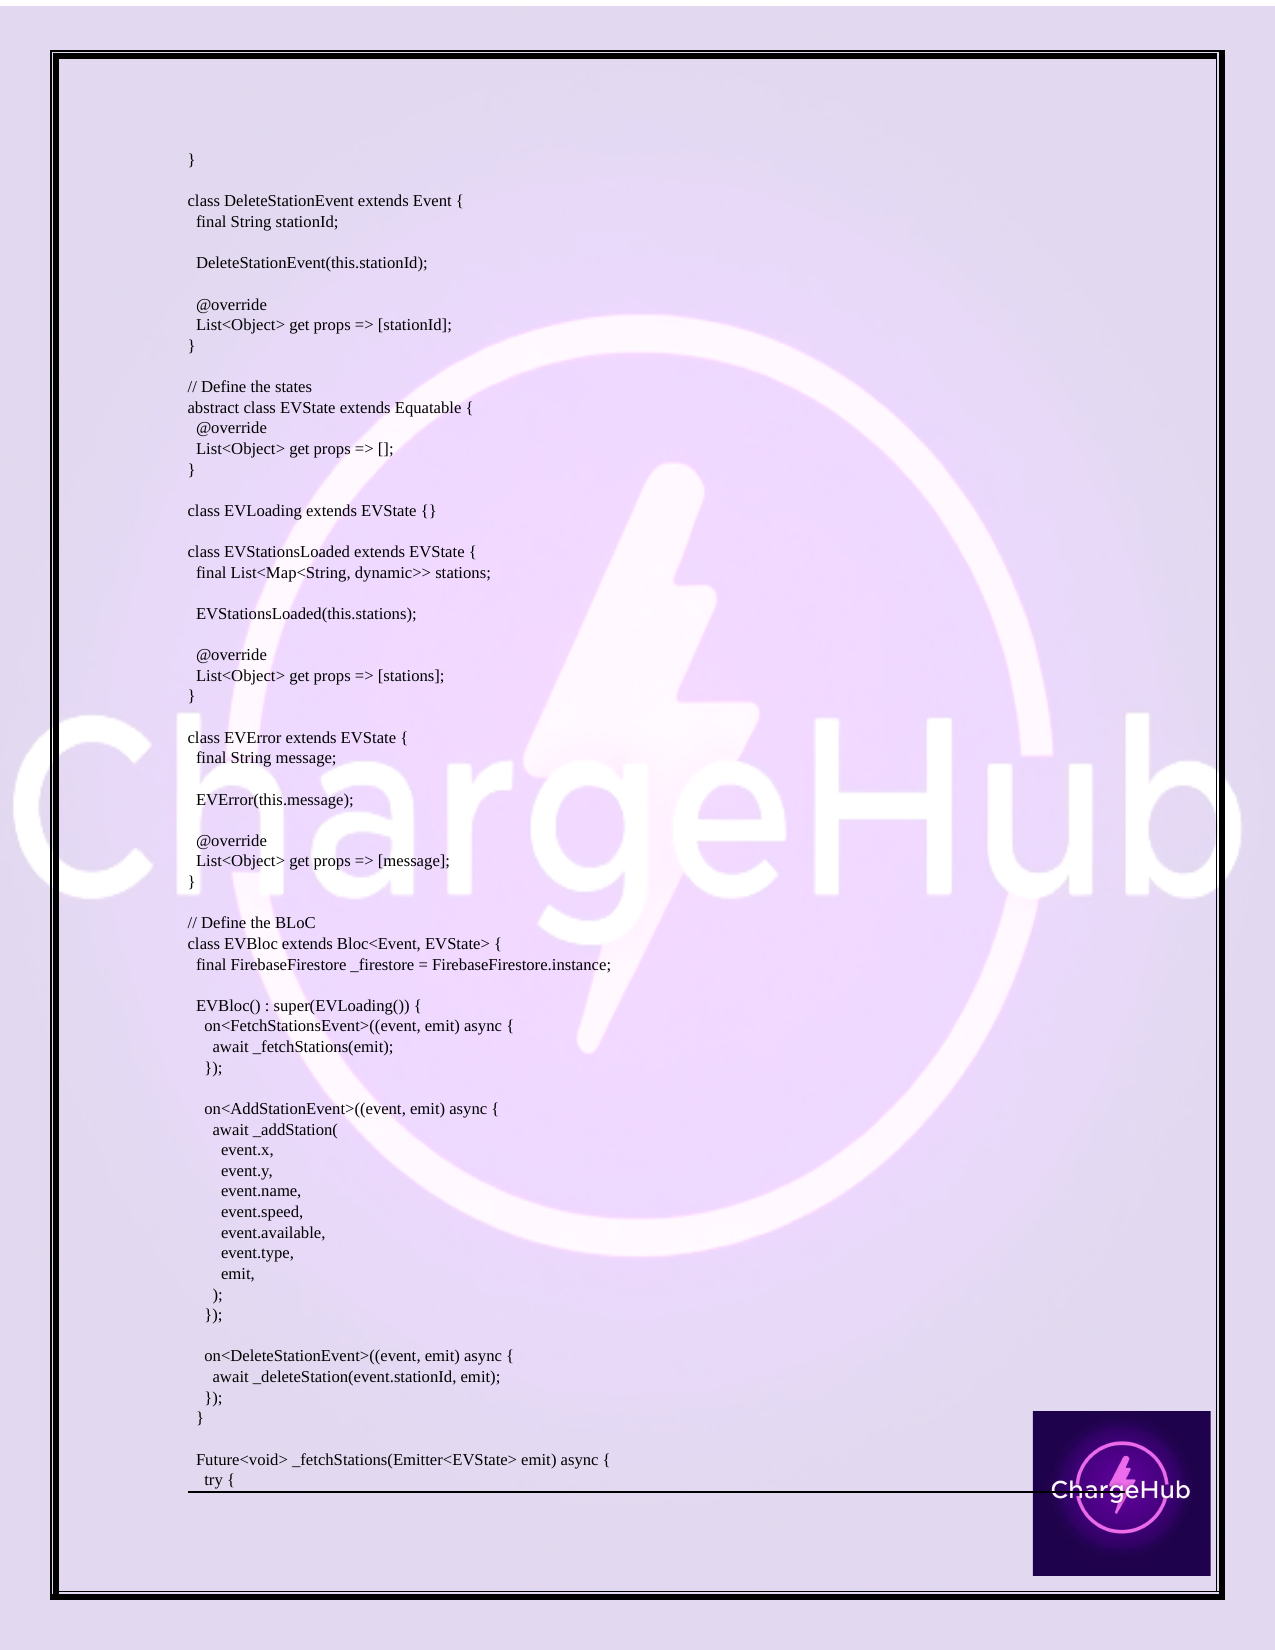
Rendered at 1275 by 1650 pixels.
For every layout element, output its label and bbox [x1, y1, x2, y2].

text [187, 150, 1125, 1493]
picture [1032, 1411, 1211, 1576]
